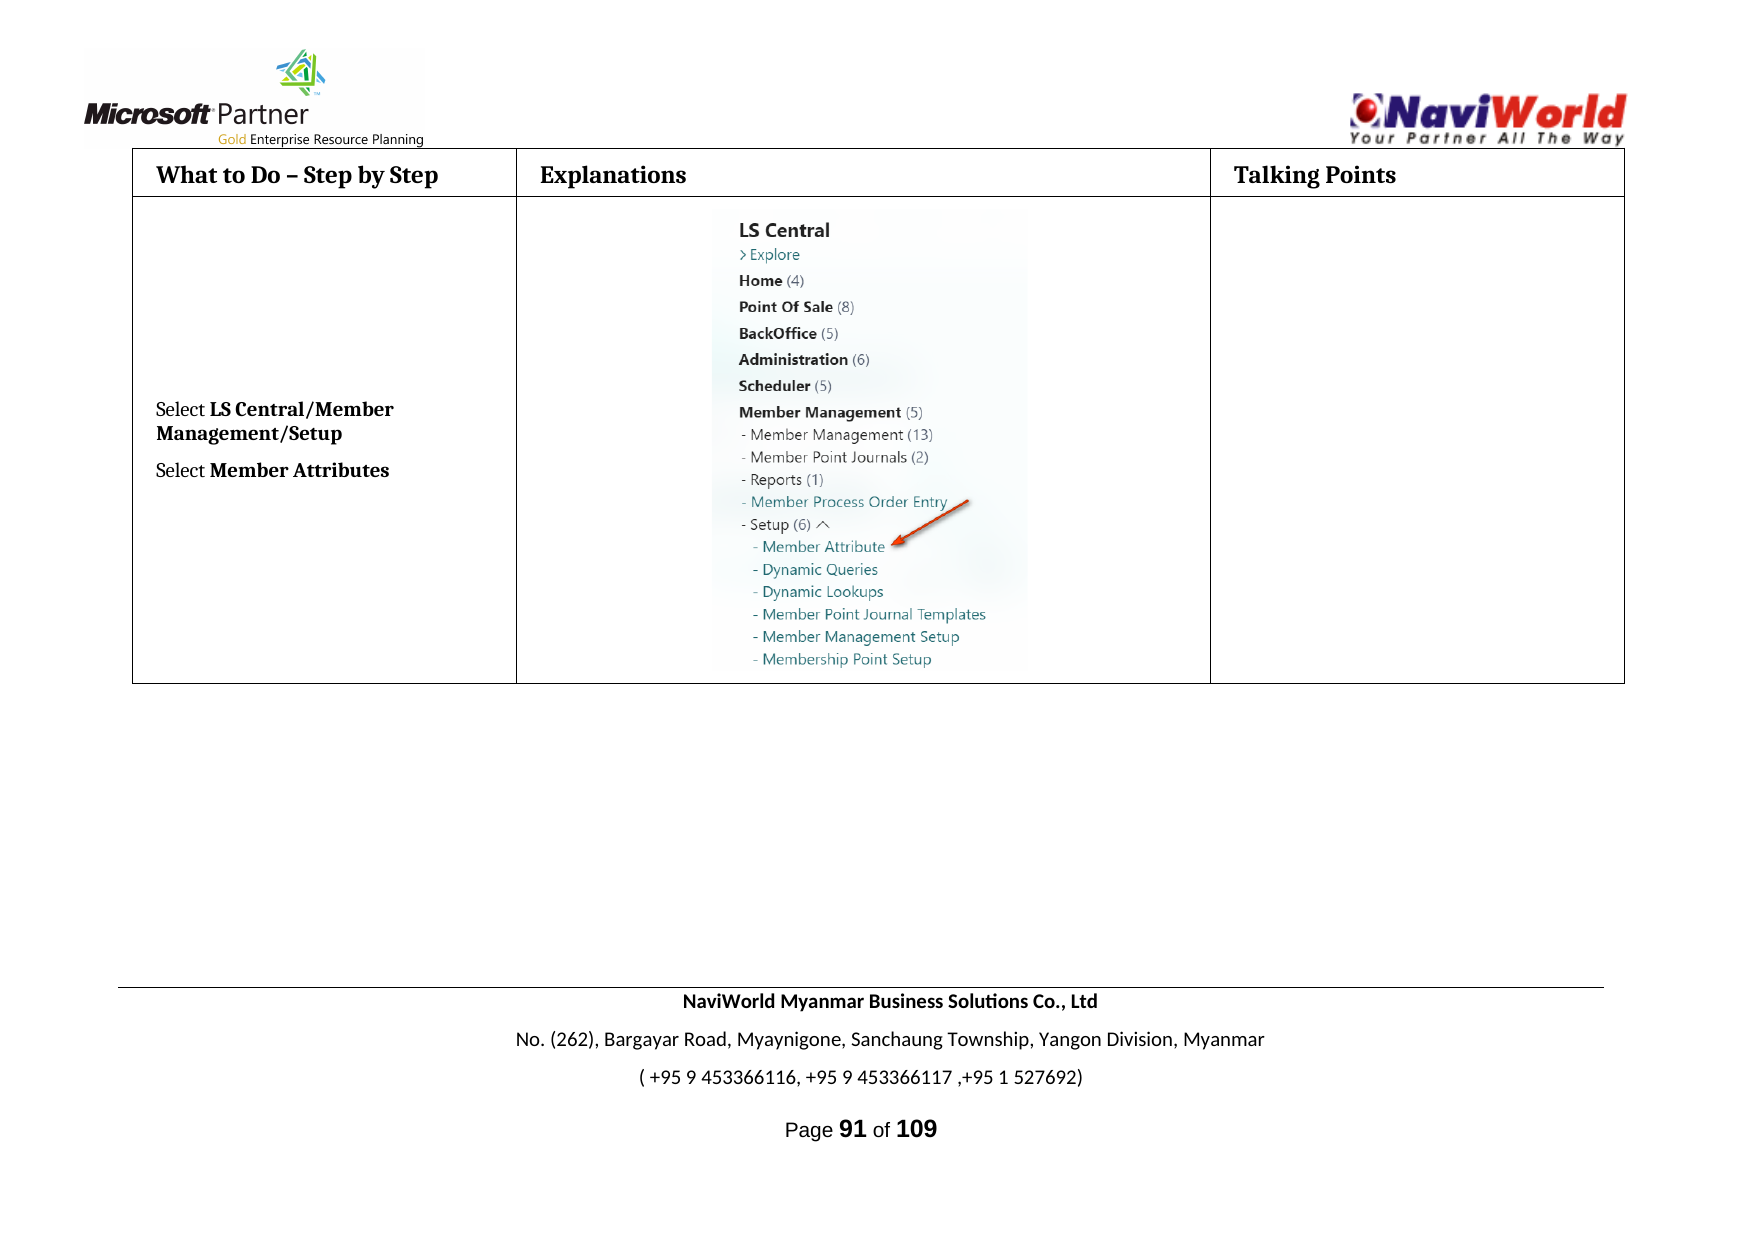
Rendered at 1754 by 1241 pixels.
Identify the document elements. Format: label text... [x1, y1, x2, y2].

table_header What to Do – Step by Step [133, 149, 516, 196]
table_cell [1211, 197, 1624, 683]
picture [1350, 92, 1628, 149]
table_header Talking Points [1211, 149, 1624, 196]
table_cell Select LS Central/Member Management/Setup Select Member Attributes [133, 197, 516, 683]
table_cell [517, 197, 1210, 683]
picture [83, 48, 425, 149]
picture [711, 209, 1028, 671]
table_header Explanations [517, 149, 1210, 196]
